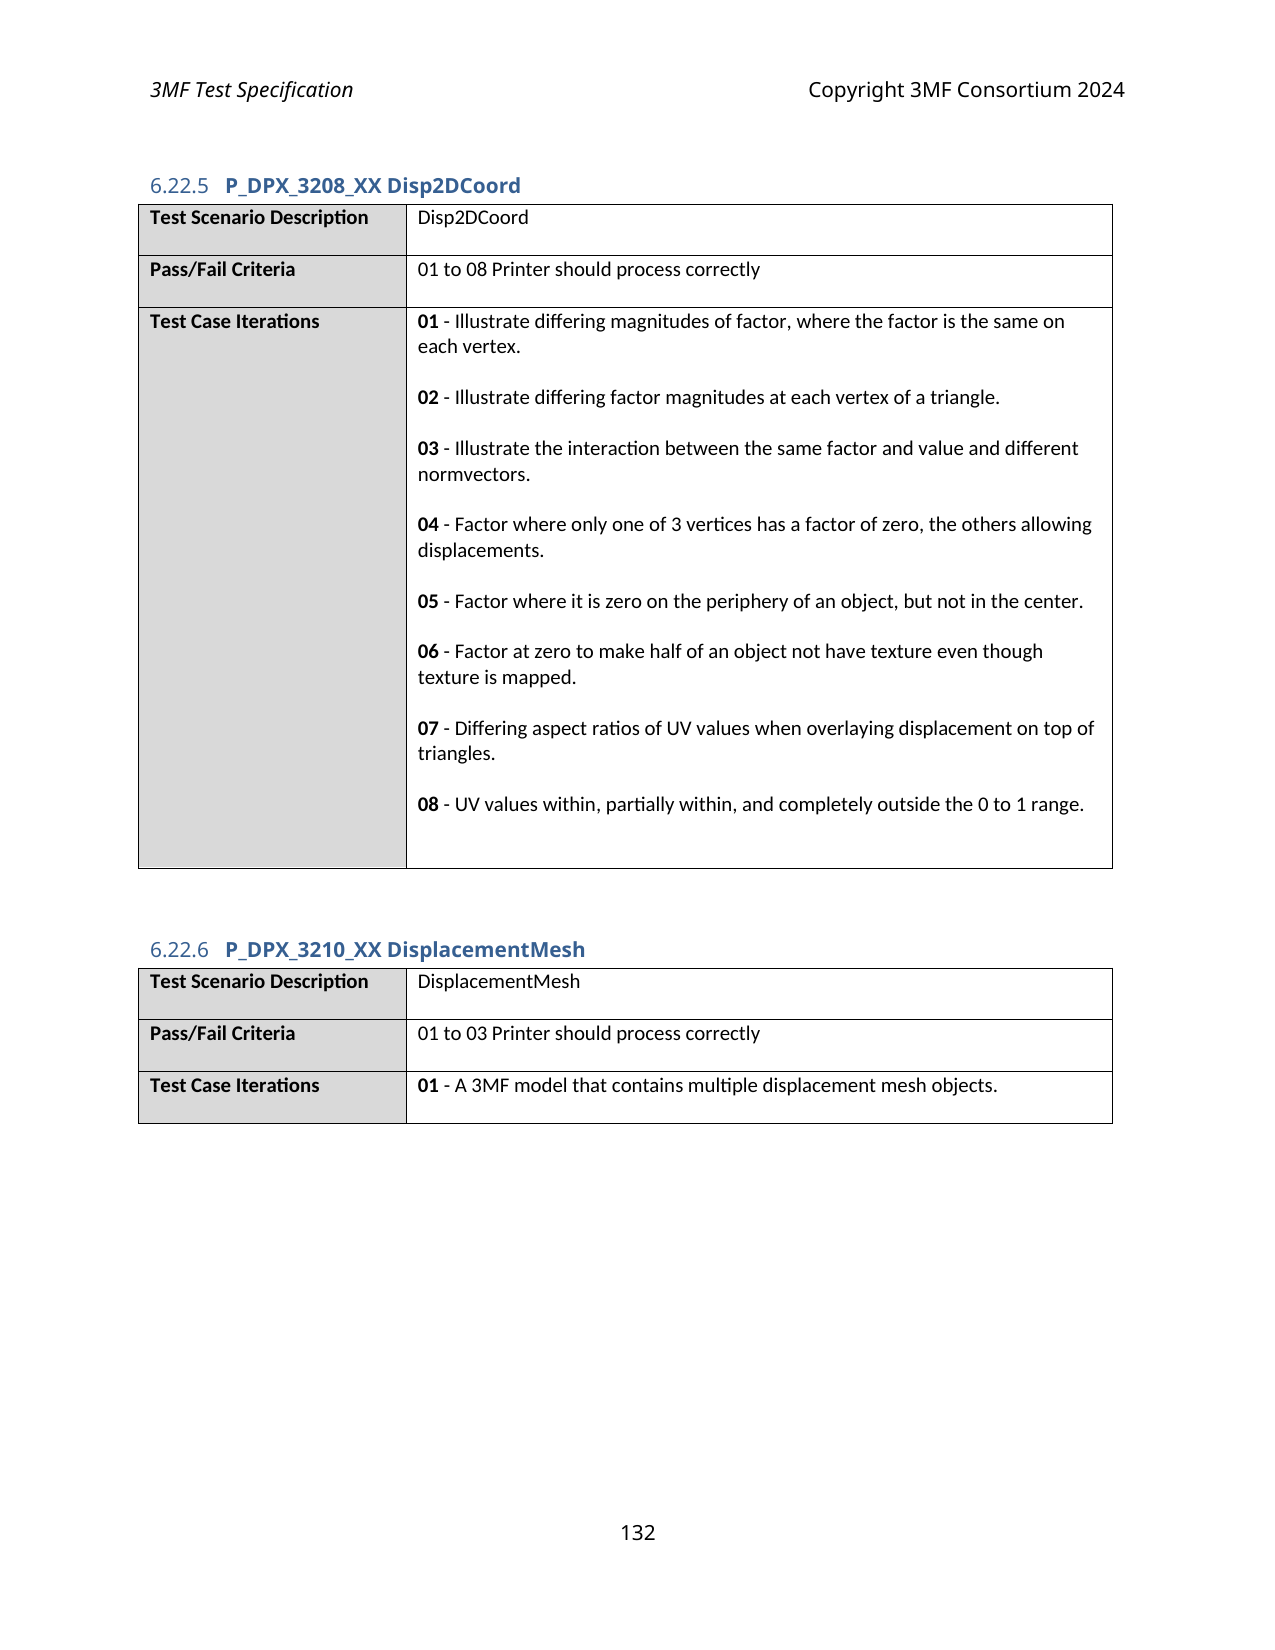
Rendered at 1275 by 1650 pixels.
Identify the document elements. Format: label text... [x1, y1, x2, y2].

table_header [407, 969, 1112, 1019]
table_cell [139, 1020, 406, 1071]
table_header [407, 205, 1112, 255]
subtitle P_DPX_3208_XX Disp2DCoord [150, 171, 1125, 199]
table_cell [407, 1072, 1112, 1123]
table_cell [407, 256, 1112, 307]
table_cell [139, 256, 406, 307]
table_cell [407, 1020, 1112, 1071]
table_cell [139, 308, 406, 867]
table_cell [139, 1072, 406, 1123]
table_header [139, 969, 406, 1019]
subtitle P_DPX_3210_XX DisplacementMesh [150, 935, 1125, 963]
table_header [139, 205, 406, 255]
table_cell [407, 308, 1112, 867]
